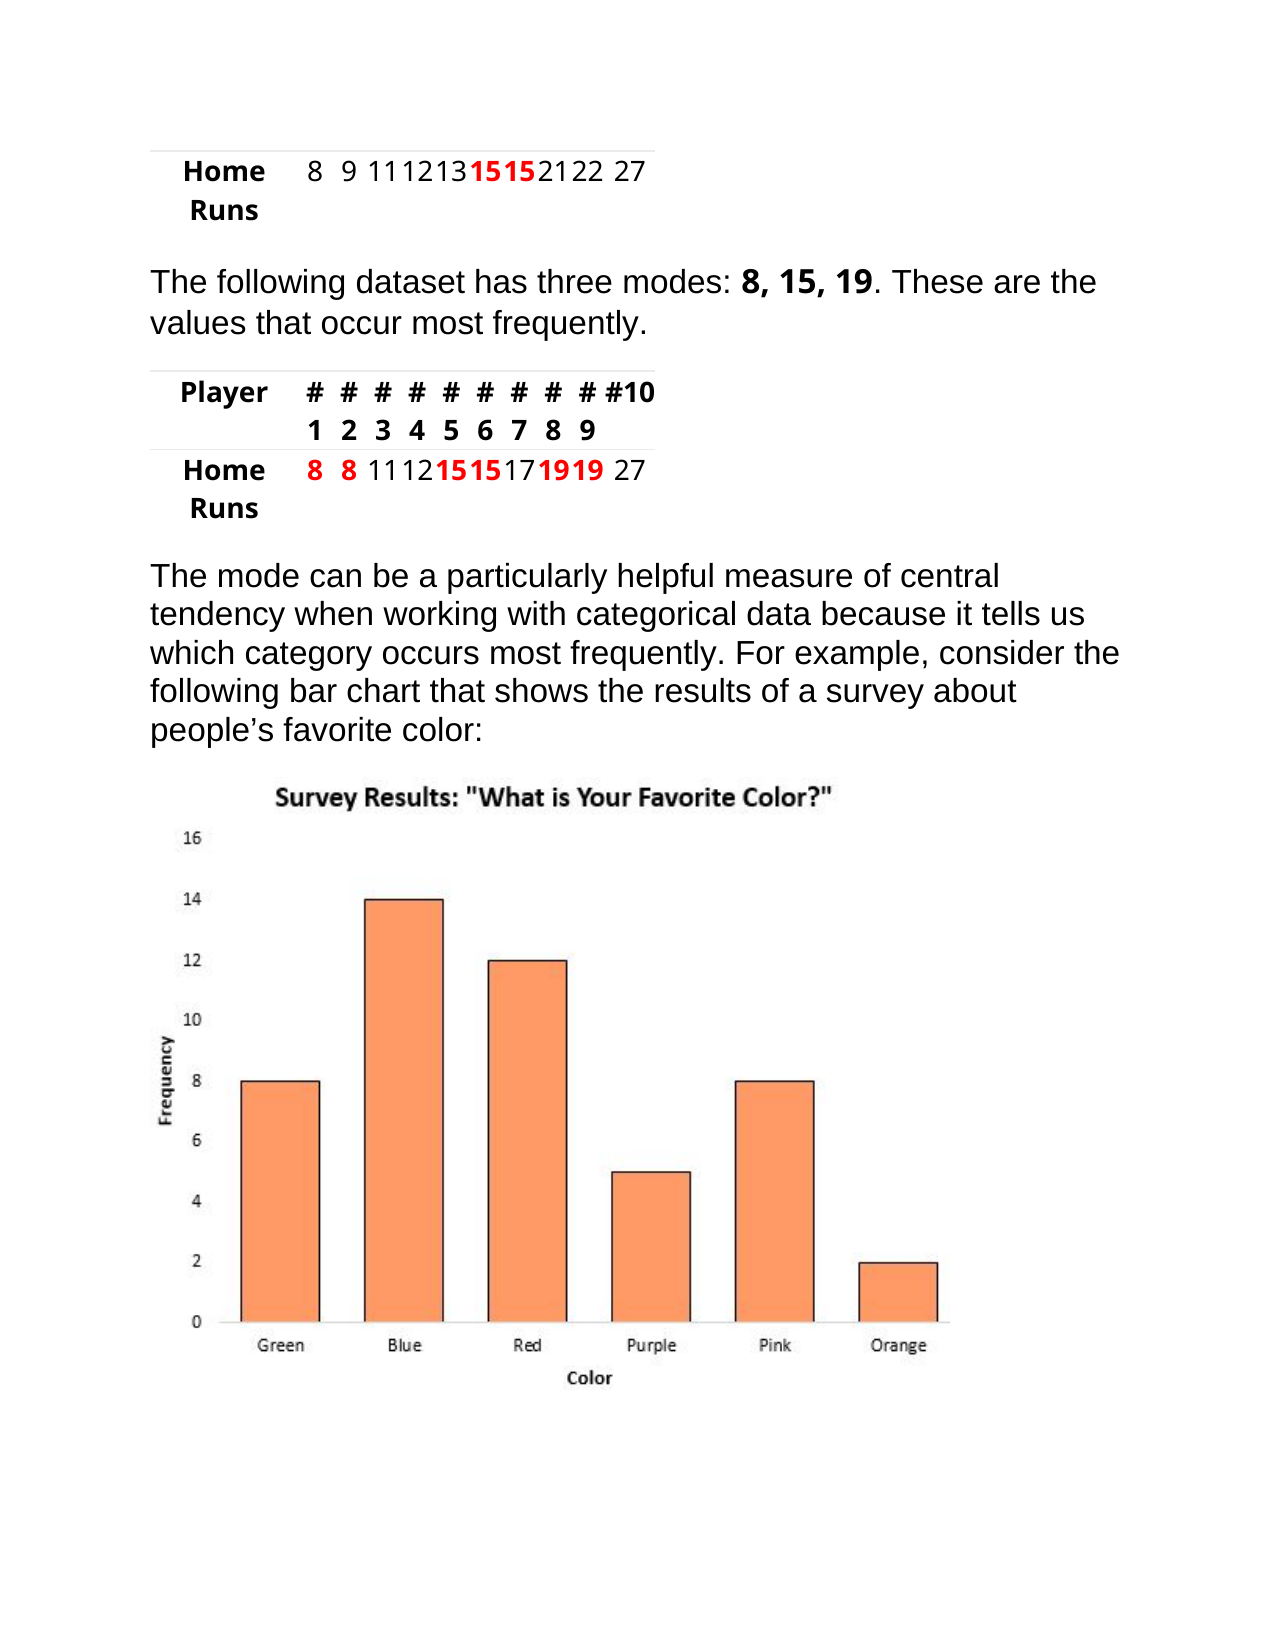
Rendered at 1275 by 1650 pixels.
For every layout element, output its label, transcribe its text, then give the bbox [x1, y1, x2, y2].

table_cell 15 [434, 450, 468, 527]
table_cell 21 [536, 152, 570, 228]
table_cell 8 [332, 450, 366, 527]
table_header Player [150, 372, 298, 449]
table_cell 11 [366, 450, 400, 527]
table_cell 17 [502, 450, 536, 527]
table_cell 15 [468, 450, 502, 527]
table_cell 13 [434, 152, 468, 228]
text The following dataset has three modes: 8, 15, 19. These are the values that occur most frequently. [150, 257, 1125, 341]
table_cell 9 [332, 152, 366, 228]
table_cell 15 [468, 152, 502, 228]
table_cell 12 [400, 450, 434, 527]
table_header #3 [366, 372, 400, 449]
table_header #5 [434, 372, 468, 449]
table_cell 8 [298, 450, 332, 527]
table_cell 19 [536, 450, 570, 527]
table_header #9 [570, 372, 604, 449]
table_cell 15 [502, 152, 536, 228]
picture [150, 777, 951, 1397]
table_header #8 [536, 372, 570, 449]
table_header #1 [298, 372, 332, 449]
table_cell 27 [605, 450, 655, 527]
table_cell 27 [605, 152, 655, 228]
table_cell 19 [570, 450, 604, 527]
table_cell 22 [570, 152, 604, 228]
table_cell Home Runs [150, 152, 298, 228]
table_header #2 [332, 372, 366, 449]
table_header #10 [605, 372, 655, 449]
table_cell 8 [298, 152, 332, 228]
table_cell Home Runs [150, 450, 298, 527]
text The mode can be a particularly helpful measure of central tendency when working with categorical data because it tells us which category occurs most frequently. For example, consider the following bar chart that shows the results of a survey about people’s favorite color: [150, 556, 1125, 748]
table_cell 12 [400, 152, 434, 228]
table_header #6 [468, 372, 502, 449]
table_cell 11 [366, 152, 400, 228]
table_header #4 [400, 372, 434, 449]
table_header #7 [502, 372, 536, 449]
